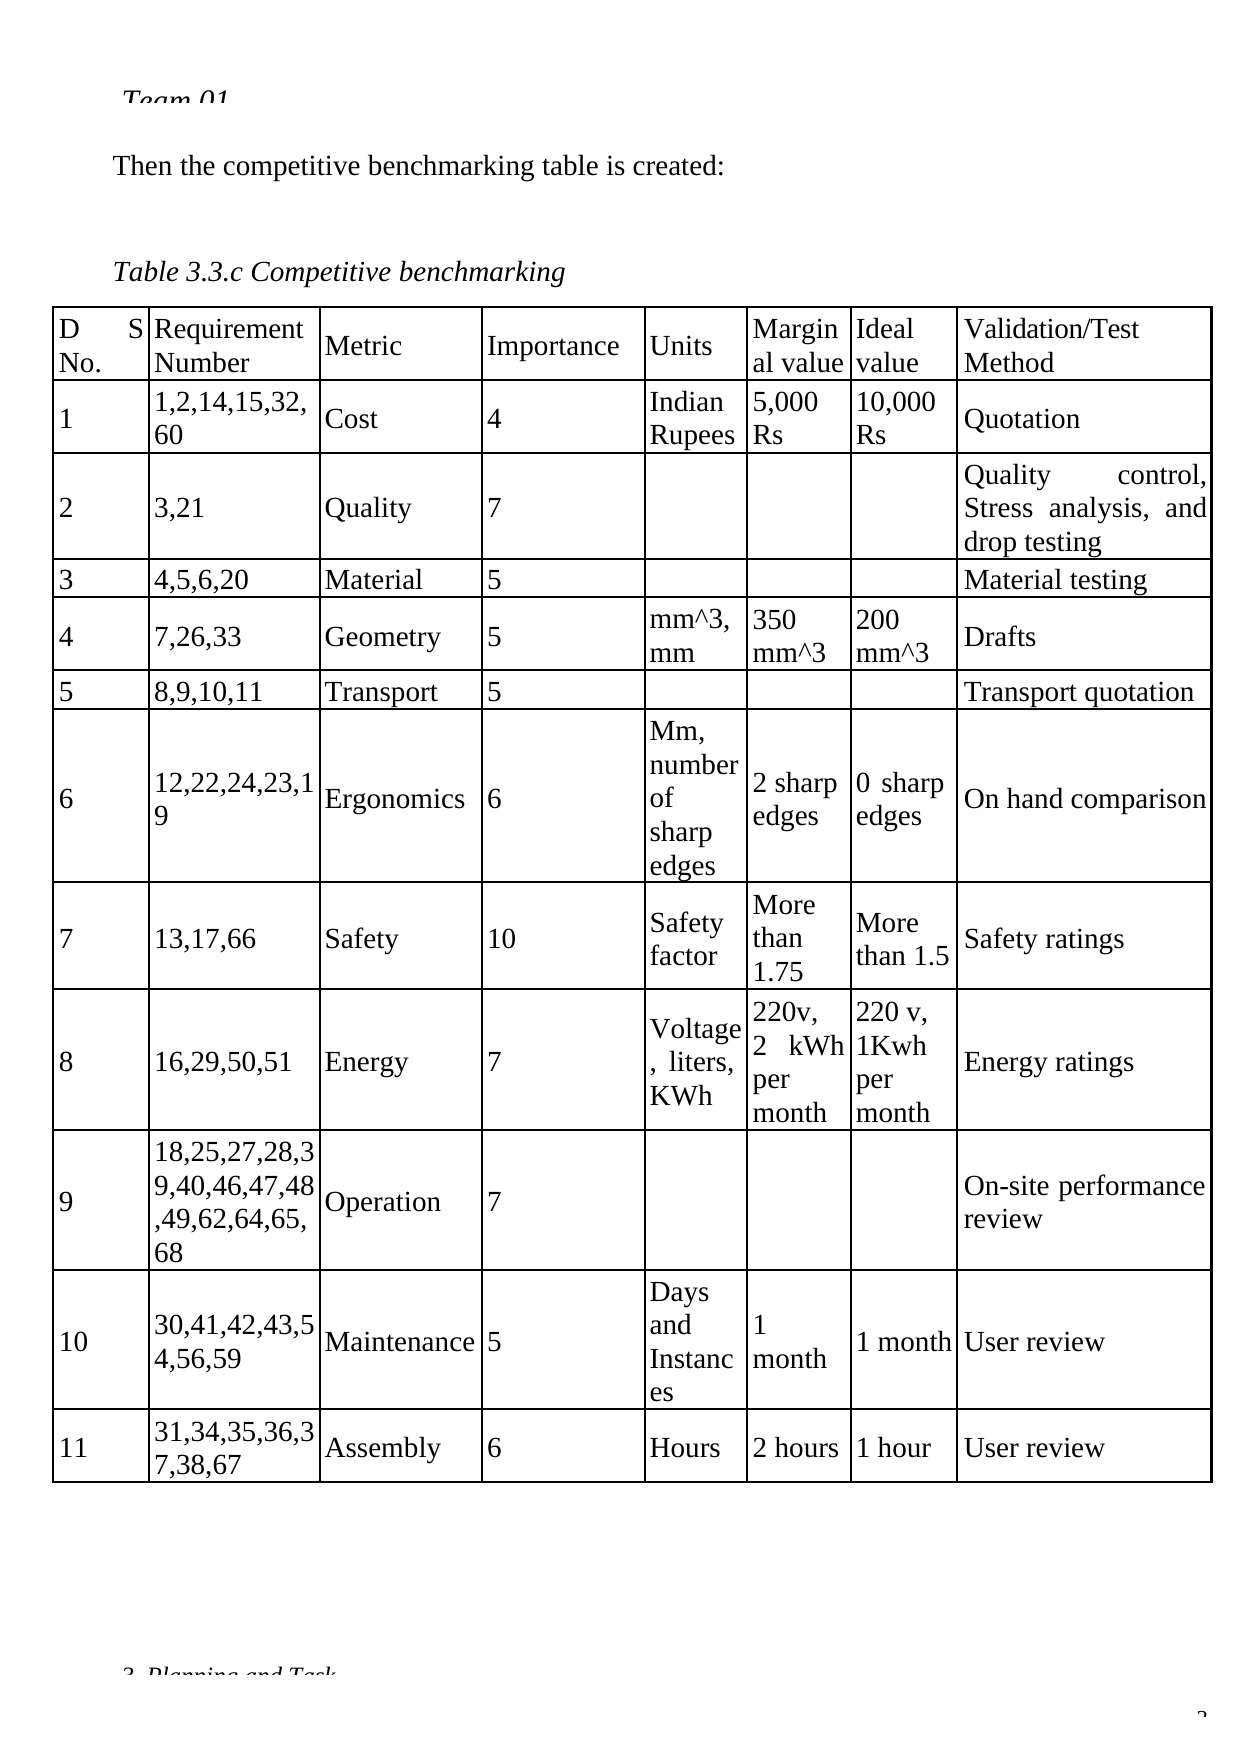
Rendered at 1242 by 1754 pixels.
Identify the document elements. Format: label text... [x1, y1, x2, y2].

table_cell 5 [54, 671, 148, 708]
table_cell Operation [321, 1131, 481, 1269]
table_header Validation/Test Method [958, 308, 1210, 379]
table_cell 4,5,6,20 [150, 560, 319, 596]
table_cell 1,2,14,15,32, 60 [150, 381, 319, 452]
table_cell 2 hours [748, 1410, 850, 1481]
table_cell 5 [483, 671, 644, 708]
table_cell 18,25,27,28,3 9,40,46,47,48 ,49,62,64,65, 68 [150, 1131, 319, 1269]
table_cell 5,000 Rs [748, 381, 850, 452]
table_cell Transport [321, 671, 481, 708]
table_cell [748, 560, 850, 596]
table_cell Indian Rupees [646, 381, 746, 452]
table_cell [748, 1131, 850, 1269]
table_cell 5 [483, 598, 644, 669]
table_cell 5 [483, 560, 644, 596]
table_cell [852, 671, 956, 708]
table_cell Quality control, Stress analysis, and drop testing [958, 454, 1210, 558]
table_header Metric [321, 308, 481, 379]
table_cell 1 hour [852, 1410, 956, 1481]
table_cell 220 v, 1Kwh per month [852, 990, 956, 1129]
table_cell 2 sharp edges [748, 710, 850, 881]
table_cell 31,34,35,36,3 7,38,67 [150, 1410, 319, 1481]
table_cell 8 [54, 990, 148, 1129]
table_cell [852, 454, 956, 558]
table_cell 6 [54, 710, 148, 881]
table_cell Transport quotation [958, 671, 1210, 708]
table_cell 350 mm^3 [748, 598, 850, 669]
table_cell 10,000 Rs [852, 381, 956, 452]
table_header D S No. [54, 308, 148, 379]
table_cell Geometry [321, 598, 481, 669]
table_cell Material testing [958, 560, 1210, 596]
text Then the competitive benchmarking table is created: [112, 148, 1225, 181]
table_cell 3 [54, 560, 148, 596]
table_cell User review [958, 1271, 1210, 1408]
table_cell Maintenance [321, 1271, 481, 1408]
table_header Ideal value [852, 308, 956, 379]
table_cell 11 [54, 1410, 148, 1481]
table_cell [748, 454, 850, 558]
table_header Units [646, 308, 746, 379]
table_cell Drafts [958, 598, 1210, 669]
table_header Importance [483, 308, 644, 379]
table_cell Mm, number of sharp edges [646, 710, 746, 881]
table_cell 220v, 2 kWh per month [748, 990, 850, 1129]
table_cell 8,9,10,11 [150, 671, 319, 708]
table_cell 0 sharp edges [852, 710, 956, 881]
table_cell [748, 671, 850, 708]
table_cell 6 [483, 710, 644, 881]
table_cell [646, 454, 746, 558]
table_cell Quality [321, 454, 481, 558]
table_cell User review [958, 1410, 1210, 1481]
table_cell 10 [54, 1271, 148, 1408]
table_header Margin al value [748, 308, 850, 379]
table_cell Quotation [958, 381, 1210, 452]
table_cell [646, 1131, 746, 1269]
table_cell Assembly [321, 1410, 481, 1481]
table_cell 7 [483, 454, 644, 558]
table_cell 200 mm^3 [852, 598, 956, 669]
table_cell Material [321, 560, 481, 596]
table_cell 7 [483, 990, 644, 1129]
table_cell 10 [483, 883, 644, 987]
table_cell 7 [483, 1131, 644, 1269]
table_cell [852, 560, 956, 596]
table_cell Energy [321, 990, 481, 1129]
table_cell 1 month [852, 1271, 956, 1408]
table_cell 9 [54, 1131, 148, 1269]
table_cell 30,41,42,43,5 4,56,59 [150, 1271, 319, 1408]
table_cell 1 month [748, 1271, 850, 1408]
table_cell Energy ratings [958, 990, 1210, 1129]
table_cell [852, 1131, 956, 1269]
table_cell 3,21 [150, 454, 319, 558]
table_cell 6 [483, 1410, 644, 1481]
table_cell 12,22,24,23,1 9 [150, 710, 319, 881]
table_cell On hand comparison [958, 710, 1210, 881]
table_header Requirement Number [150, 308, 319, 379]
table_cell Hours [646, 1410, 746, 1481]
table_cell mm^3, mm [646, 598, 746, 669]
table_cell 4 [54, 598, 148, 669]
text Table 3.3.c Competitive benchmarking [112, 254, 1225, 287]
table_cell 7,26,33 [150, 598, 319, 669]
table_cell Ergonomics [321, 710, 481, 881]
table_cell 7 [54, 883, 148, 987]
table_cell 2 [54, 454, 148, 558]
table_cell [646, 560, 746, 596]
table_cell Safety [321, 883, 481, 987]
table_cell [646, 671, 746, 708]
table_cell Safety ratings [958, 883, 1210, 987]
table_cell More than 1.75 [748, 883, 850, 987]
table_cell 4 [483, 381, 644, 452]
table_cell Voltage , liters, KWh [646, 990, 746, 1129]
table_cell On-site performance review [958, 1131, 1210, 1269]
table_cell 1 [54, 381, 148, 452]
table_cell 16,29,50,51 [150, 990, 319, 1129]
table_cell Days and Instanc es [646, 1271, 746, 1408]
table_cell 5 [483, 1271, 644, 1408]
table_cell Cost [321, 381, 481, 452]
table_cell 13,17,66 [150, 883, 319, 987]
table_cell Safety factor [646, 883, 746, 987]
table_cell More than 1.5 [852, 883, 956, 987]
